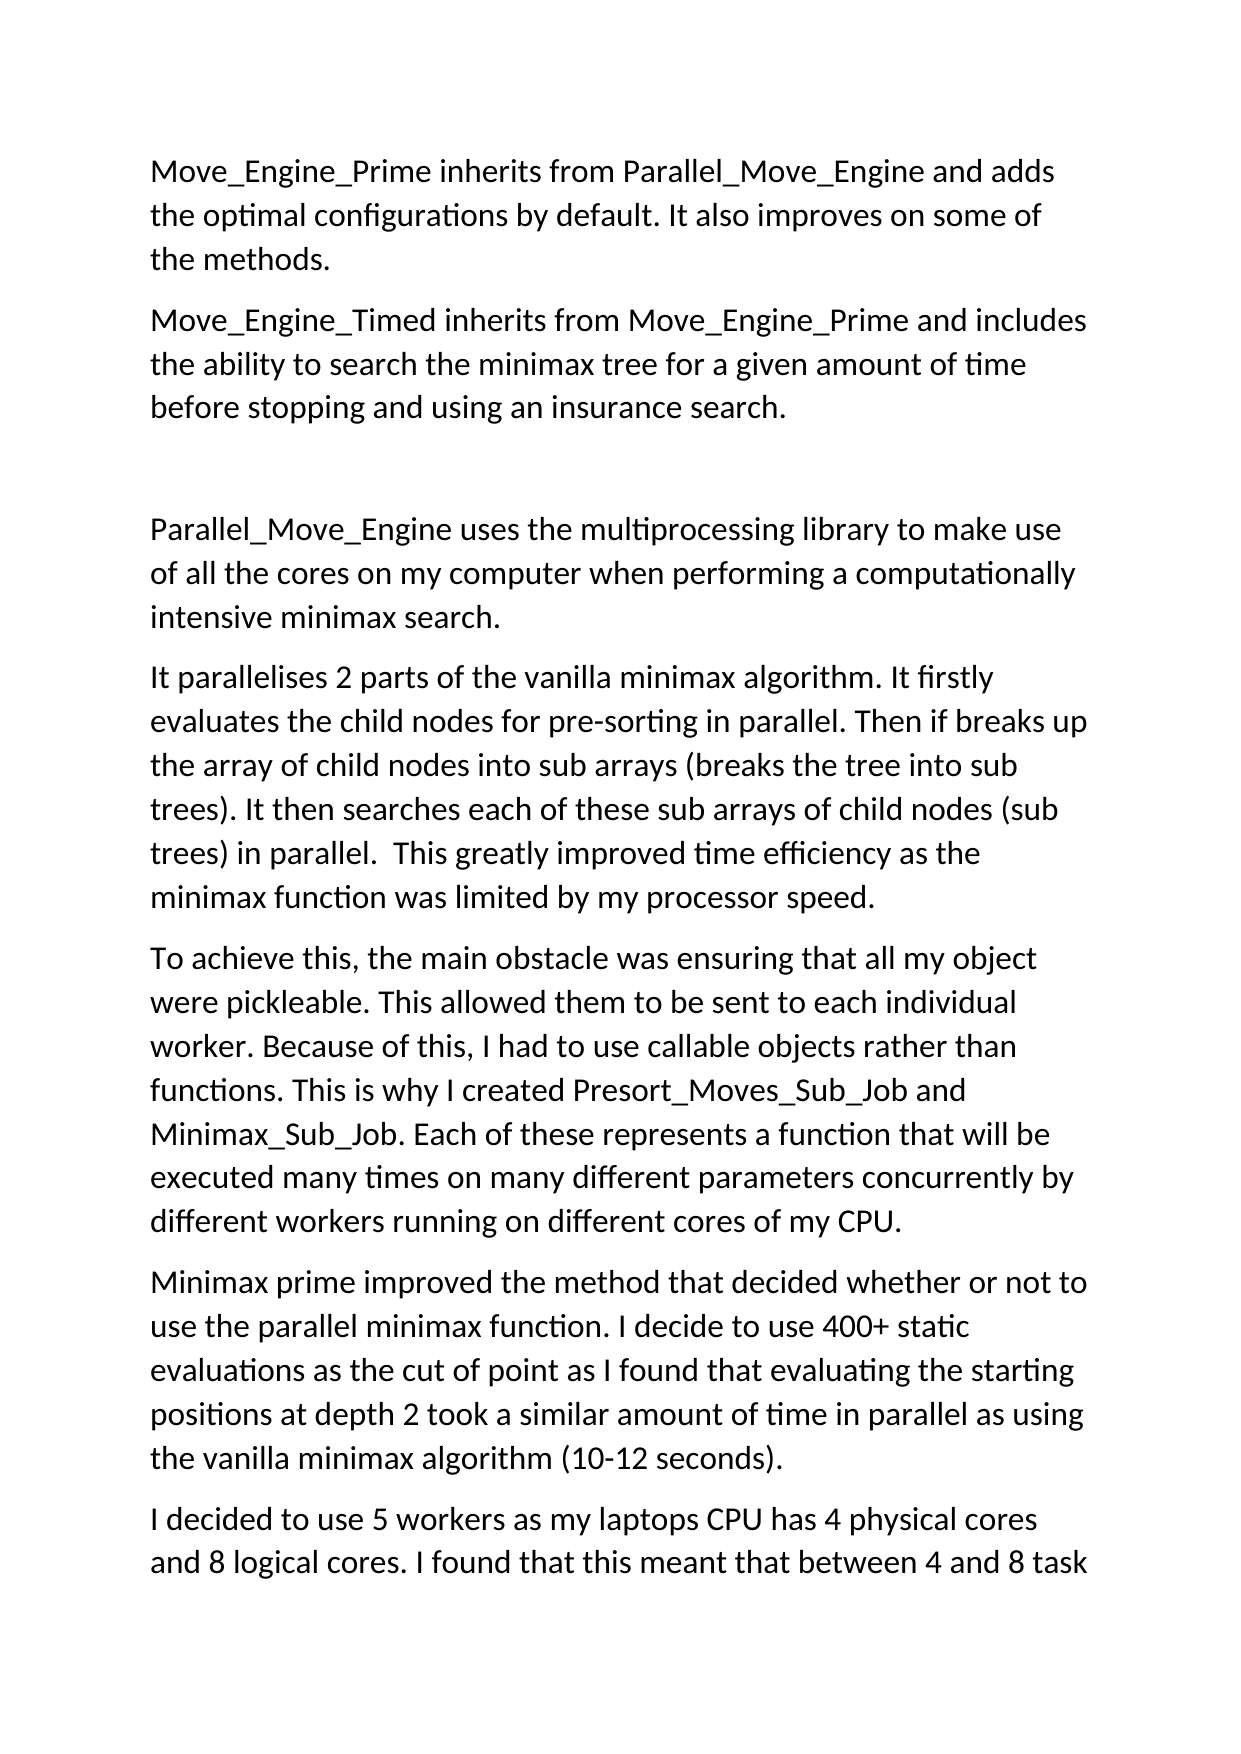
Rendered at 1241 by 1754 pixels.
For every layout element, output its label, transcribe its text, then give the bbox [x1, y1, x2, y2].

text Move_Engine_Prime inherits from Parallel_Move_Engine and adds the optimal configurations by default. It also improves on some of the methods. [150, 150, 1090, 279]
text Move_Engine_Timed inherits from Move_Engine_Prime and includes the ability to search the minimax tree for a given amount of time before stopping and using an insurance search. [150, 298, 1090, 427]
text Minimax prime improved the method that decided whether or not to use the parallel minimax function. I decide to use 400+ static evaluations as the cut of point as I found that evaluating the starting positions at depth 2 took a similar amount of time in parallel as using the vanilla minimax algorithm (10-12 seconds). [150, 1261, 1090, 1478]
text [150, 1497, 1090, 1582]
text Parallel_Move_Engine uses the multiprocessing library to make use of all the cores on my computer when performing a computationally intensive minimax search. [150, 508, 1090, 636]
text It parallelises 2 parts of the vanilla minimax algorithm. It firstly evaluates the child nodes for pre-sorting in parallel. Then if breaks up the array of child nodes into sub arrays (breaks the tree into sub trees). It then searches each of these sub arrays of child nodes (sub trees) in parallel. This greatly improved time efficiency as the minimax function was limited by my processor speed. [150, 656, 1090, 917]
text To achieve this, the main obstacle was ensuring that all my object were pickleable. This allowed them to be sent to each individual worker. Because of this, I had to use callable objects rather than functions. This is why I created Presort_Moves_Sub_Job and Minimax_Sub_Job. Each of these represents a function that will be executed many times on many different parameters concurrently by different workers running on different cores of my CPU. [150, 937, 1090, 1241]
